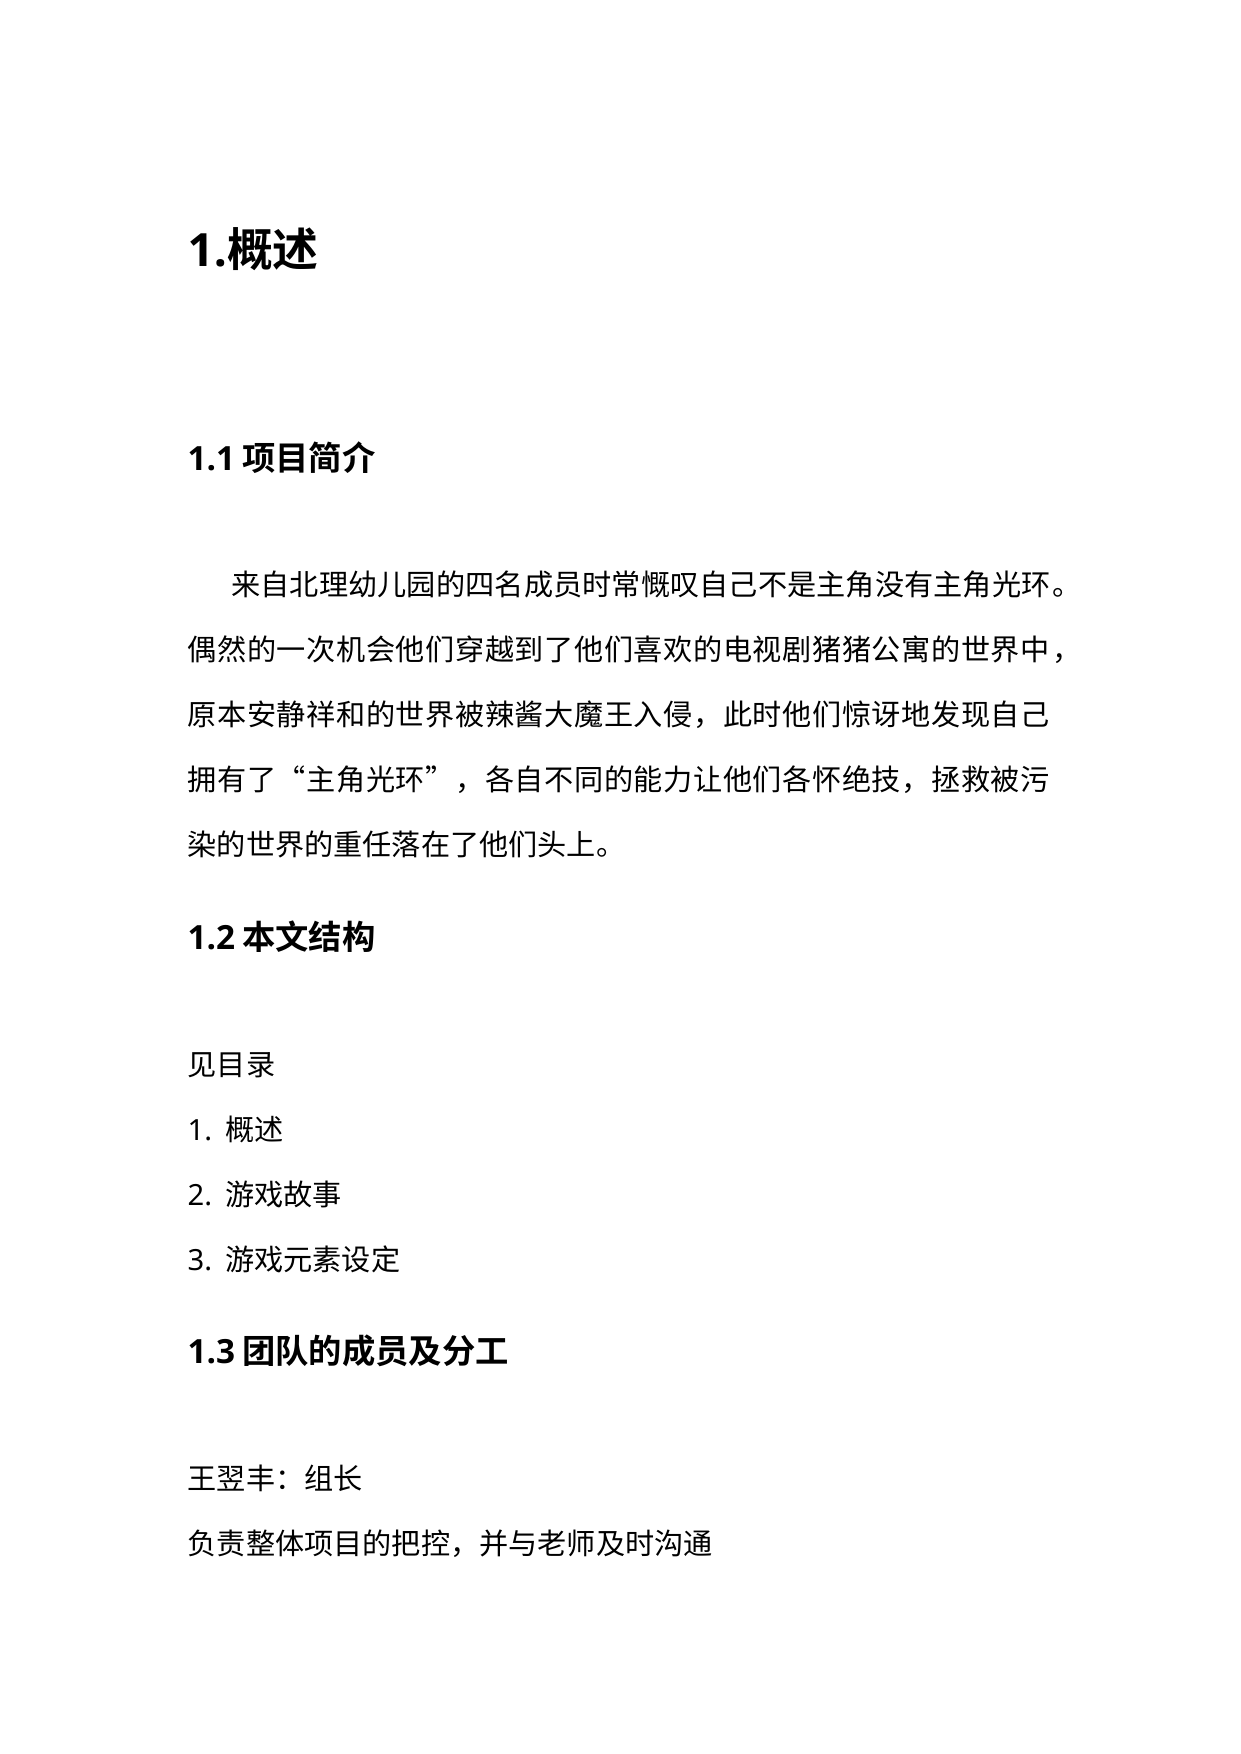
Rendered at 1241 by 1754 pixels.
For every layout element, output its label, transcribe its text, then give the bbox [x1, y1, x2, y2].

list 概述 [187, 1095, 1053, 1160]
text 负责整体项目的把控，并与老师及时沟通 [187, 1509, 1053, 1574]
subtitle 1.2本文结构 [187, 902, 1053, 967]
text 王翌丰：组长 [187, 1444, 1053, 1509]
text 来自北理幼儿园的四名成员时常慨叹自己不是主角没有主角光环。偶然的一次机会他们穿越到了他们喜欢的电视剧猪猪公寓的世界中，原本安静祥和的世界被辣酱大魔王入侵，此时他们惊讶地发现自己拥有了“主角光环”，各自不同的能力让他们各怀绝技，拯救被污染的世界的重任落在了他们头上。 [187, 550, 1053, 875]
list 游戏故事 [187, 1160, 1053, 1225]
subtitle 1.3团队的成员及分工 [187, 1317, 1053, 1382]
subtitle 1.概述 [187, 197, 1053, 295]
subtitle 1.1项目简介 [187, 423, 1053, 488]
text 见目录 [187, 1030, 1053, 1095]
list 游戏元素设定 [187, 1225, 1053, 1290]
